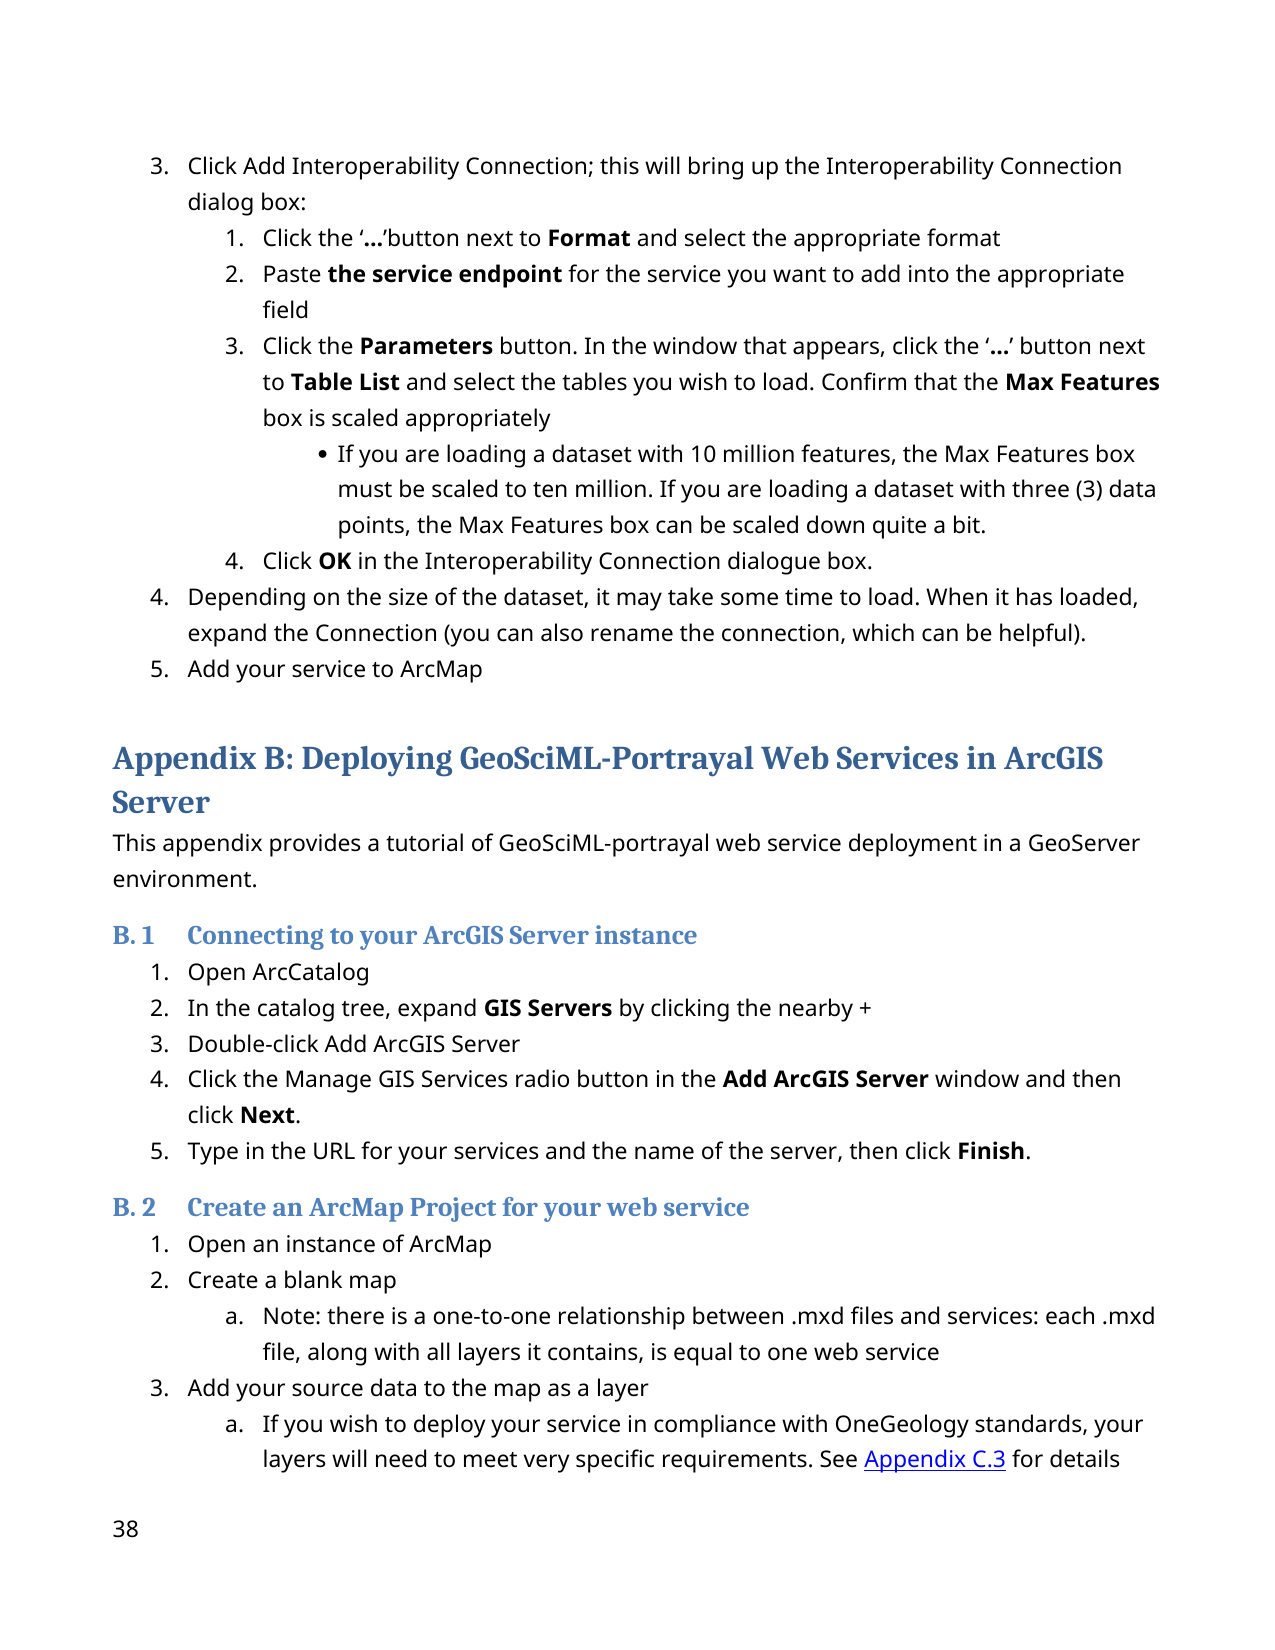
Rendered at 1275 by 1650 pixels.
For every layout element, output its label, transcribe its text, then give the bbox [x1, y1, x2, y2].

list Depending on the size of the dataset, it may take some time to load. When it has loaded, expand the Connection (you can also rename the connection, which can be helpful). [150, 581, 1162, 648]
text This appendix provides a tutorial of GeoSciML-portrayal web service deployment in a GeoServer environment. [112, 827, 1162, 894]
subtitle Appendix B: Deploying GeoSciML-Portrayal Web Services in ArcGIS Server [112, 739, 1162, 821]
list Create a blank map [150, 1264, 1162, 1295]
list In the catalog tree, expand GIS Servers by clicking the nearby + [150, 992, 1162, 1023]
list Click the ‘…’button next to Format and select the appropriate format [225, 222, 1162, 253]
list Add your service to ArcMap [150, 653, 1162, 684]
subtitle Connecting to your ArcGIS Server instance [112, 920, 1162, 951]
list If you wish to deploy your service in compliance with OneGeology standards, your layers will need to meet very specific requirements. See Appendix C.3 for details [225, 1407, 1162, 1475]
list Open an instance of ArcMap [150, 1228, 1162, 1259]
subtitle Create an ArcMap Project for your web service [112, 1192, 1162, 1223]
list Open ArcCatalog [150, 956, 1162, 987]
list Add your source data to the map as a layer [150, 1372, 1162, 1403]
list Double-click Add ArcGIS Server [150, 1027, 1162, 1059]
list Type in the URL for your services and the name of the server, then click Finish. [150, 1135, 1162, 1167]
list Click the Parameters button. In the window that appears, click the ‘…’ button next to Table List and select the tables you wish to load. Confirm that the Max Features box is scaled appropriately [225, 330, 1162, 433]
list Note: there is a one-to-one relationship between .mxd files and services: each .mxd file, along with all layers it contains, is equal to one web service [225, 1300, 1162, 1367]
list Click the Manage GIS Services radio button in the Add ArcGIS Server window and then click Next. [150, 1063, 1162, 1131]
list Paste the service endpoint for the service you want to add into the appropriate field [225, 258, 1162, 325]
list If you are loading a dataset with 10 million features, the Max Features box must be scaled to ten million. If you are loading a dataset with three (3) data points, the Max Features box can be scaled down quite a bit. [319, 437, 1162, 541]
list Click OK in the Interoperability Connection dialogue box. [225, 545, 1162, 577]
list Click Add Interoperability Connection; this will bring up the Interoperability Connection dialog box: [150, 150, 1162, 217]
